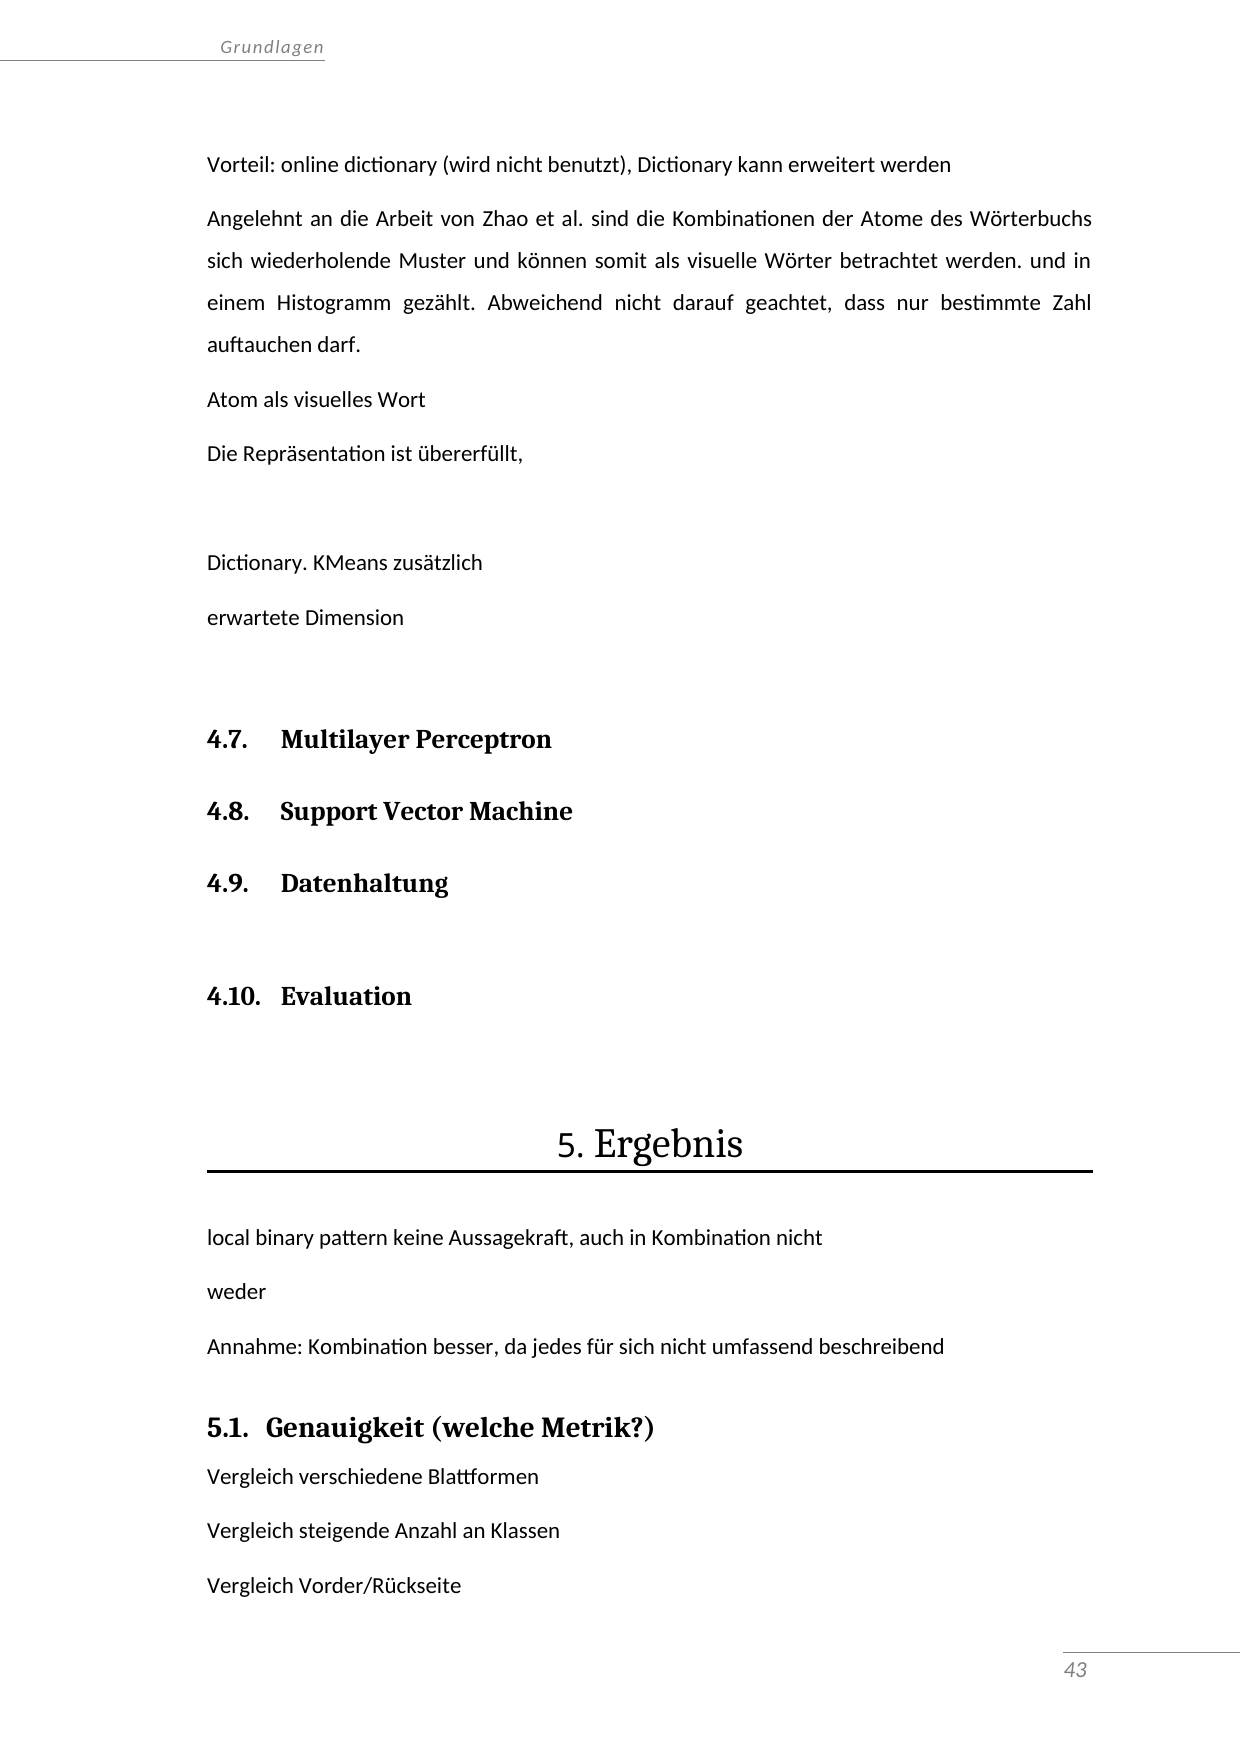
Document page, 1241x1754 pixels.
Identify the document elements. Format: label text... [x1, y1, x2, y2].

text weder [207, 1277, 1093, 1306]
text erwartete Dimension [207, 603, 1093, 631]
text Dictionary. KMeans zusätzlich [207, 548, 1093, 576]
text Vorteil: online dictionary (wird nicht benutzt), Dictionary kann erweitert werden [207, 150, 1093, 178]
text Vergleich steigende Anzahl an Klassen [207, 1516, 1093, 1544]
subtitle Multilayer Perceptron [207, 724, 1093, 755]
subtitle Support Vector Machine [207, 796, 1093, 827]
subtitle Evaluation [207, 981, 1093, 1012]
text Vergleich verschiedene Blattformen [207, 1462, 1093, 1490]
text Vergleich Vorder/Rückseite [207, 1571, 1093, 1599]
text Annahme: Kombination besser, da jedes für sich nicht umfassend beschreibend [207, 1332, 1093, 1360]
subtitle Genauigkeit (welche Metrik?) [207, 1411, 1093, 1445]
text Atom als visuelles Wort [207, 385, 1093, 413]
text local binary pattern keine Aussagekraft, auch in Kombination nicht [207, 1223, 1093, 1251]
text Die Repräsentation ist übererfüllt, [207, 439, 1093, 467]
text Angelehnt an die Arbeit von Zhao et al. sind die Kombinationen der Atome des Wörterbuchs sich wiederholende Muster und können somit als visuelle Wörter betrachtet werden. und in einem Histogramm gezählt. Abweichend nicht darauf geachtet, dass nur bestimmte Zahl auftauchen darf. [207, 204, 1093, 358]
subtitle Datenhaltung [207, 868, 1093, 899]
subtitle Ergebnis [207, 1120, 1093, 1170]
